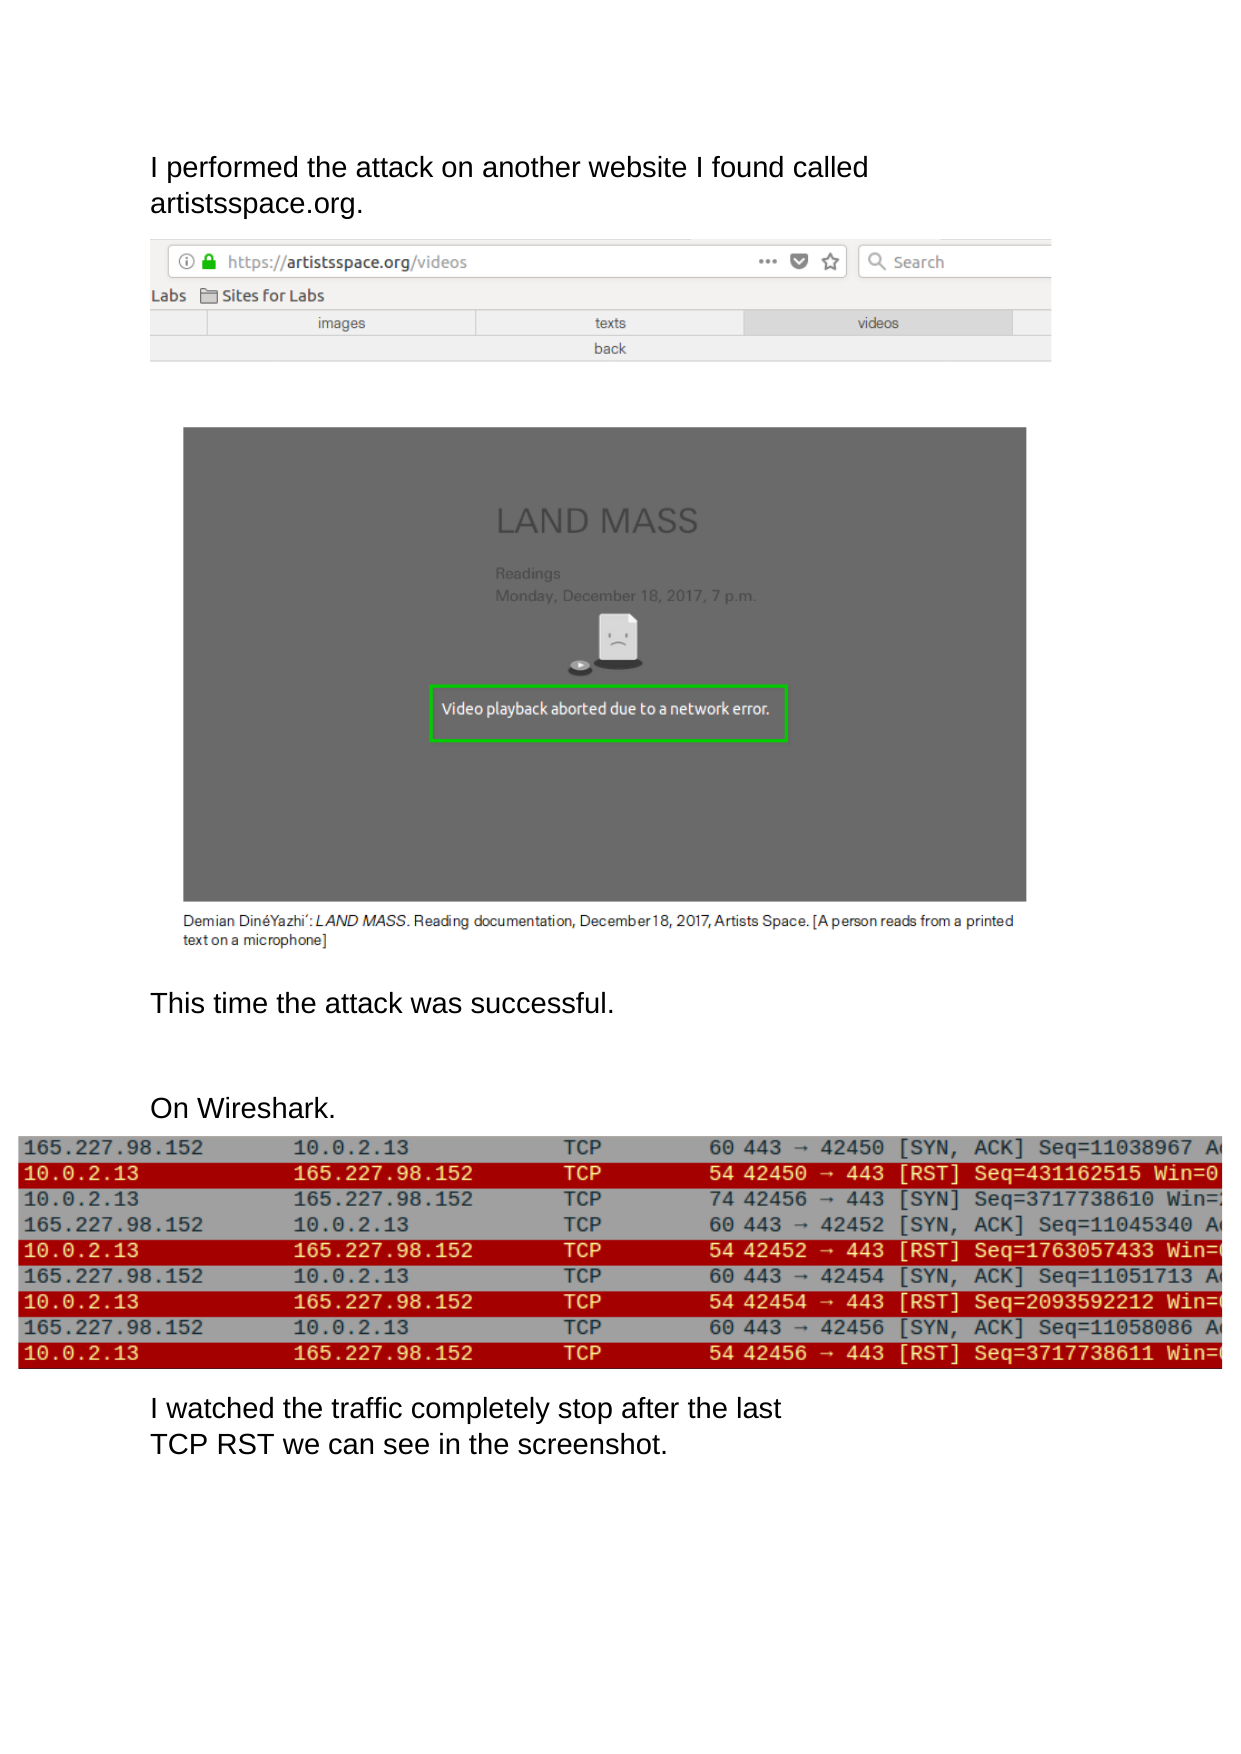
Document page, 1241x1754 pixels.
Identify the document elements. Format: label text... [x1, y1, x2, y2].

text On Wireshark. [150, 1091, 1090, 1125]
text I watched the traffic completely stop after the last TCP RST we can see in the screenshot. [150, 1369, 1090, 1460]
text I performed the attack on another website I found called artistsspace.org. [150, 150, 1090, 220]
picture [150, 239, 1052, 964]
picture [18, 1136, 1223, 1369]
